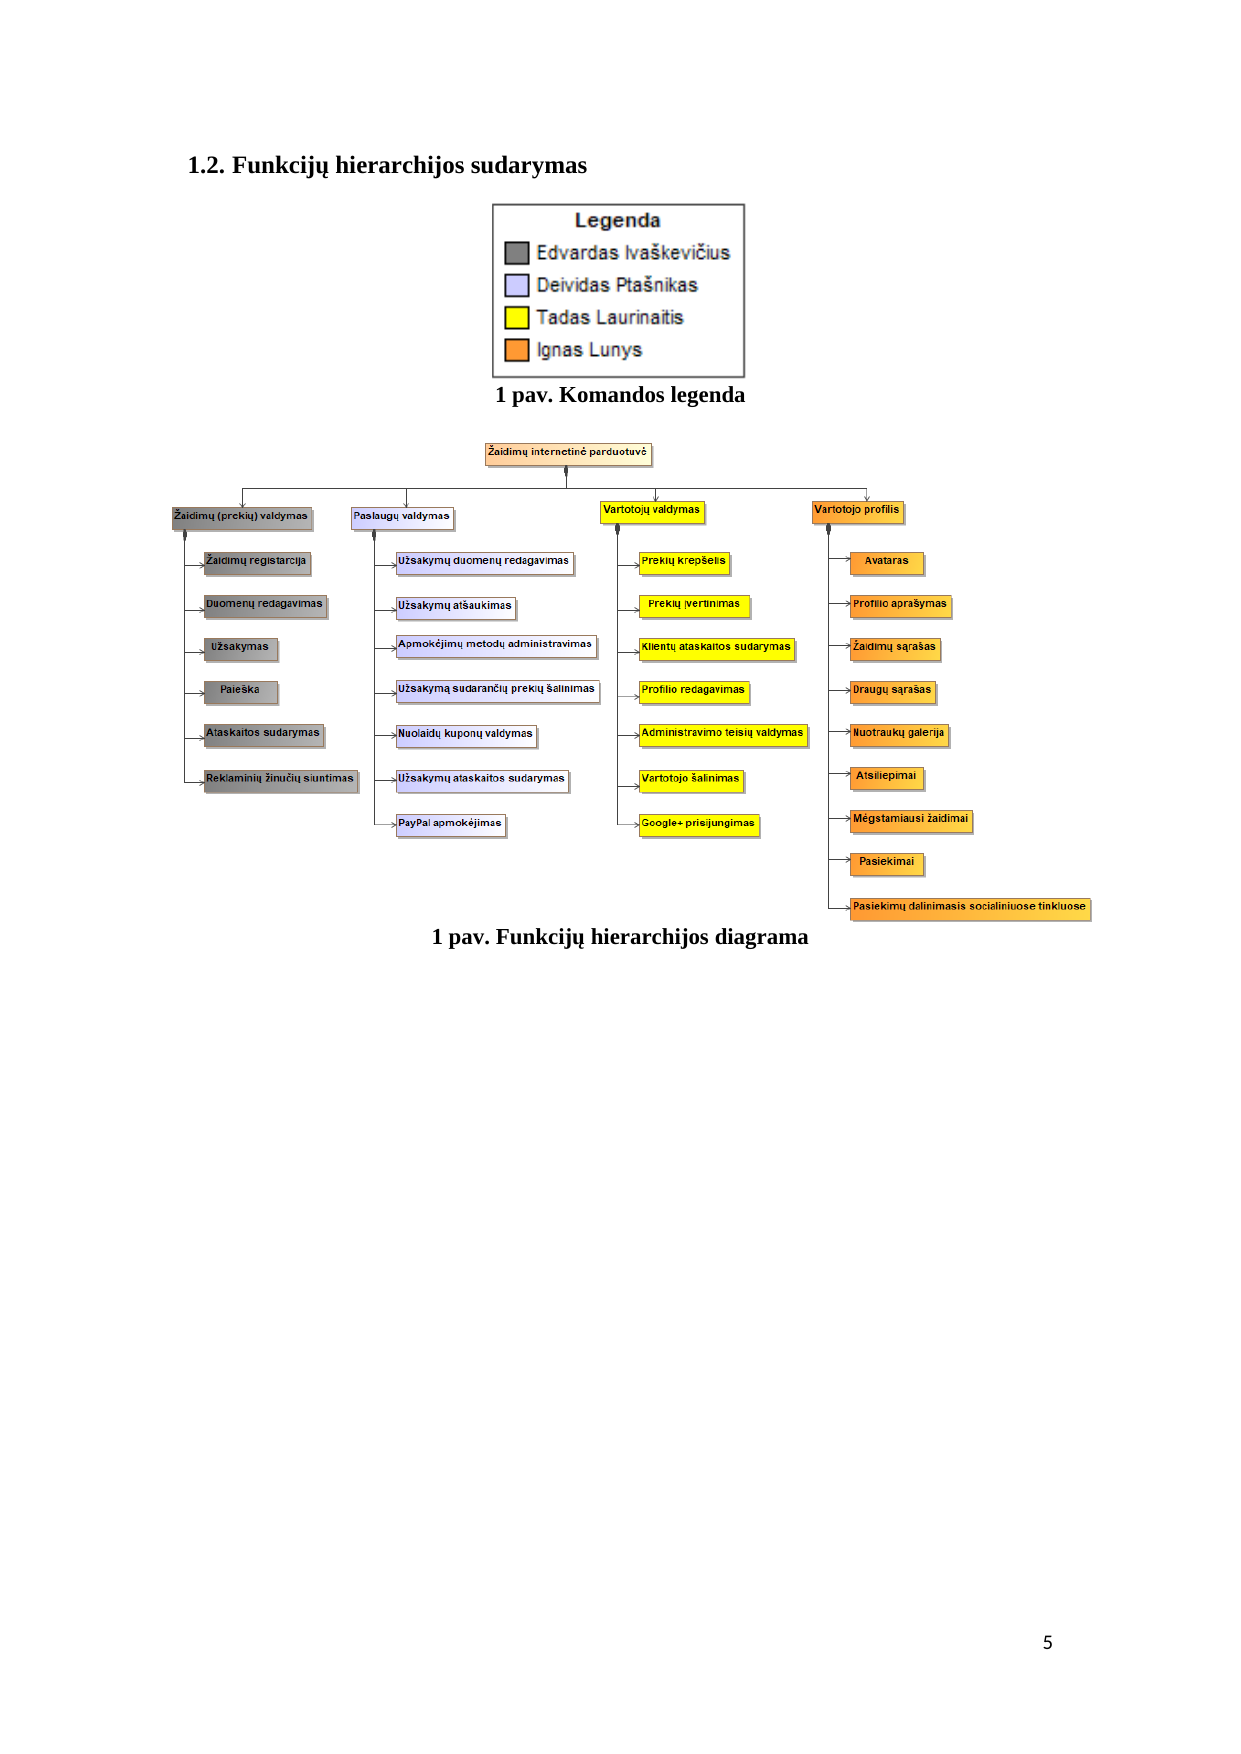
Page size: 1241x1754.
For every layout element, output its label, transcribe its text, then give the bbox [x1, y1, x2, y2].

text 1 pav. Funkcijų hierarchijos diagrama [187, 923, 1053, 949]
picture [166, 433, 1093, 923]
picture [492, 202, 749, 381]
subtitle Funkcijų hierarchijos sudarymas [187, 150, 1053, 179]
text 1 pav. Komandos legenda [187, 381, 1053, 407]
